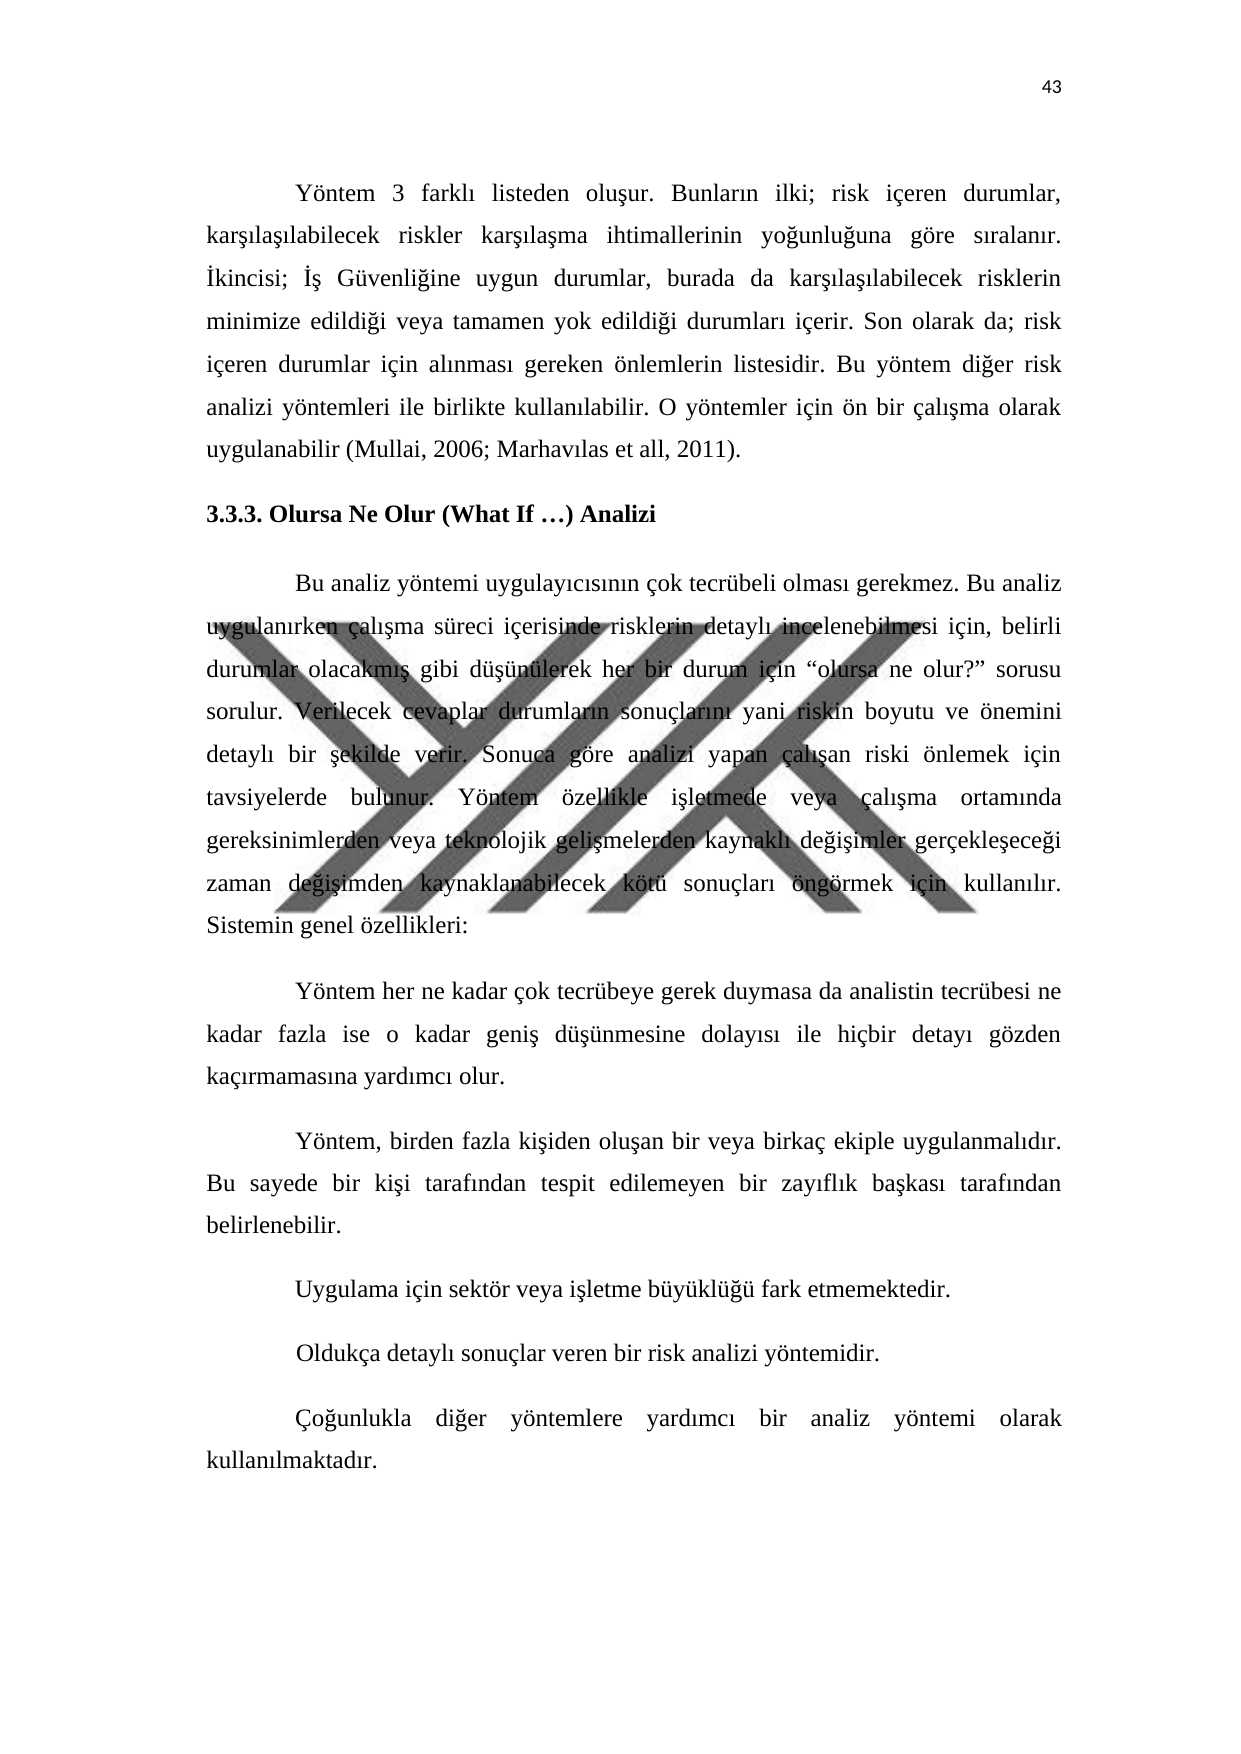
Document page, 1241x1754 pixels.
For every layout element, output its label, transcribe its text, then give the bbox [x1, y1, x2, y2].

text 43 [1042, 74, 1090, 98]
text Yöntem, birden fazla kişiden oluşan bir veya birkaç ekiple uygulanmalıdır. Bu sayede bir kişi tarafından tespit edilemeyen bir zayıflık başkası tarafından belirlenebilir. [206, 1126, 1062, 1239]
text 3.3.3. Olursa Ne Olur (What If …) Analizi [206, 499, 1090, 528]
text Çoğunlukla diğer yöntemlere yardımcı bir analiz yöntemi olarak kullanılmaktadır. [206, 1403, 1062, 1474]
text Yöntem her ne kadar çok tecrübeye gerek duymasa da analistin tecrübesi ne kadar fazla ise o kadar geniş düşünmesine dolayısı ile hiçbir detayı gözden kaçırmamasına yardımcı olur. [206, 976, 1062, 1089]
text Uygulama için sektör veya işletme büyüklüğü fark etmemektedir. [150, 1274, 1096, 1303]
text Oldukça detaylı sonuçlar veren bir risk analizi yöntemidir. [296, 1338, 1090, 1367]
text Yöntem 3 farklı listeden oluşur. Bunların ilki; risk içeren durumlar, karşılaşılabilecek riskler karşılaşma ihtimallerinin yoğunluğuna göre sıralanır. İkincisi; İş Güvenliğine uygun durumlar, burada da karşılaşılabilecek risklerin minimize edildiği veya tamamen yok edildiği durumları içerir. Son olarak da; risk içeren durumlar için alınması gereken önlemlerin listesidir. Bu yöntem diğer risk analizi yöntemleri ile birlikte kullanılabilir. O yöntemler için ön bir çalışma olarak uygulanabilir (Mullai, 2006; Marhavılas et all, 2011). [206, 178, 1062, 463]
text Bu analiz yöntemi uygulayıcısının çok tecrübeli olması gerekmez. Bu analiz uygulanırken çalışma süreci içerisinde risklerin detaylı incelenebilmesi için, belirli durumlar olacakmış gibi düşünülerek her bir durum için “olursa ne olur?” sorusu sorulur. Verilecek cevaplar durumların sonuçlarını yani riskin boyutu ve önemini detaylı bir şekilde verir. Sonuca göre analizi yapan çalışan riski önlemek için tavsiyelerde bulunur. Yöntem özellikle işletmede veya çalışma ortamında gereksinimlerden veya teknolojik gelişmelerden kaynaklı değişimler gerçekleşeceği zaman değişimden kaynaklanabilecek kötü sonuçları öngörmek için kullanılır. Sistemin genel özellikleri: [206, 568, 1062, 939]
